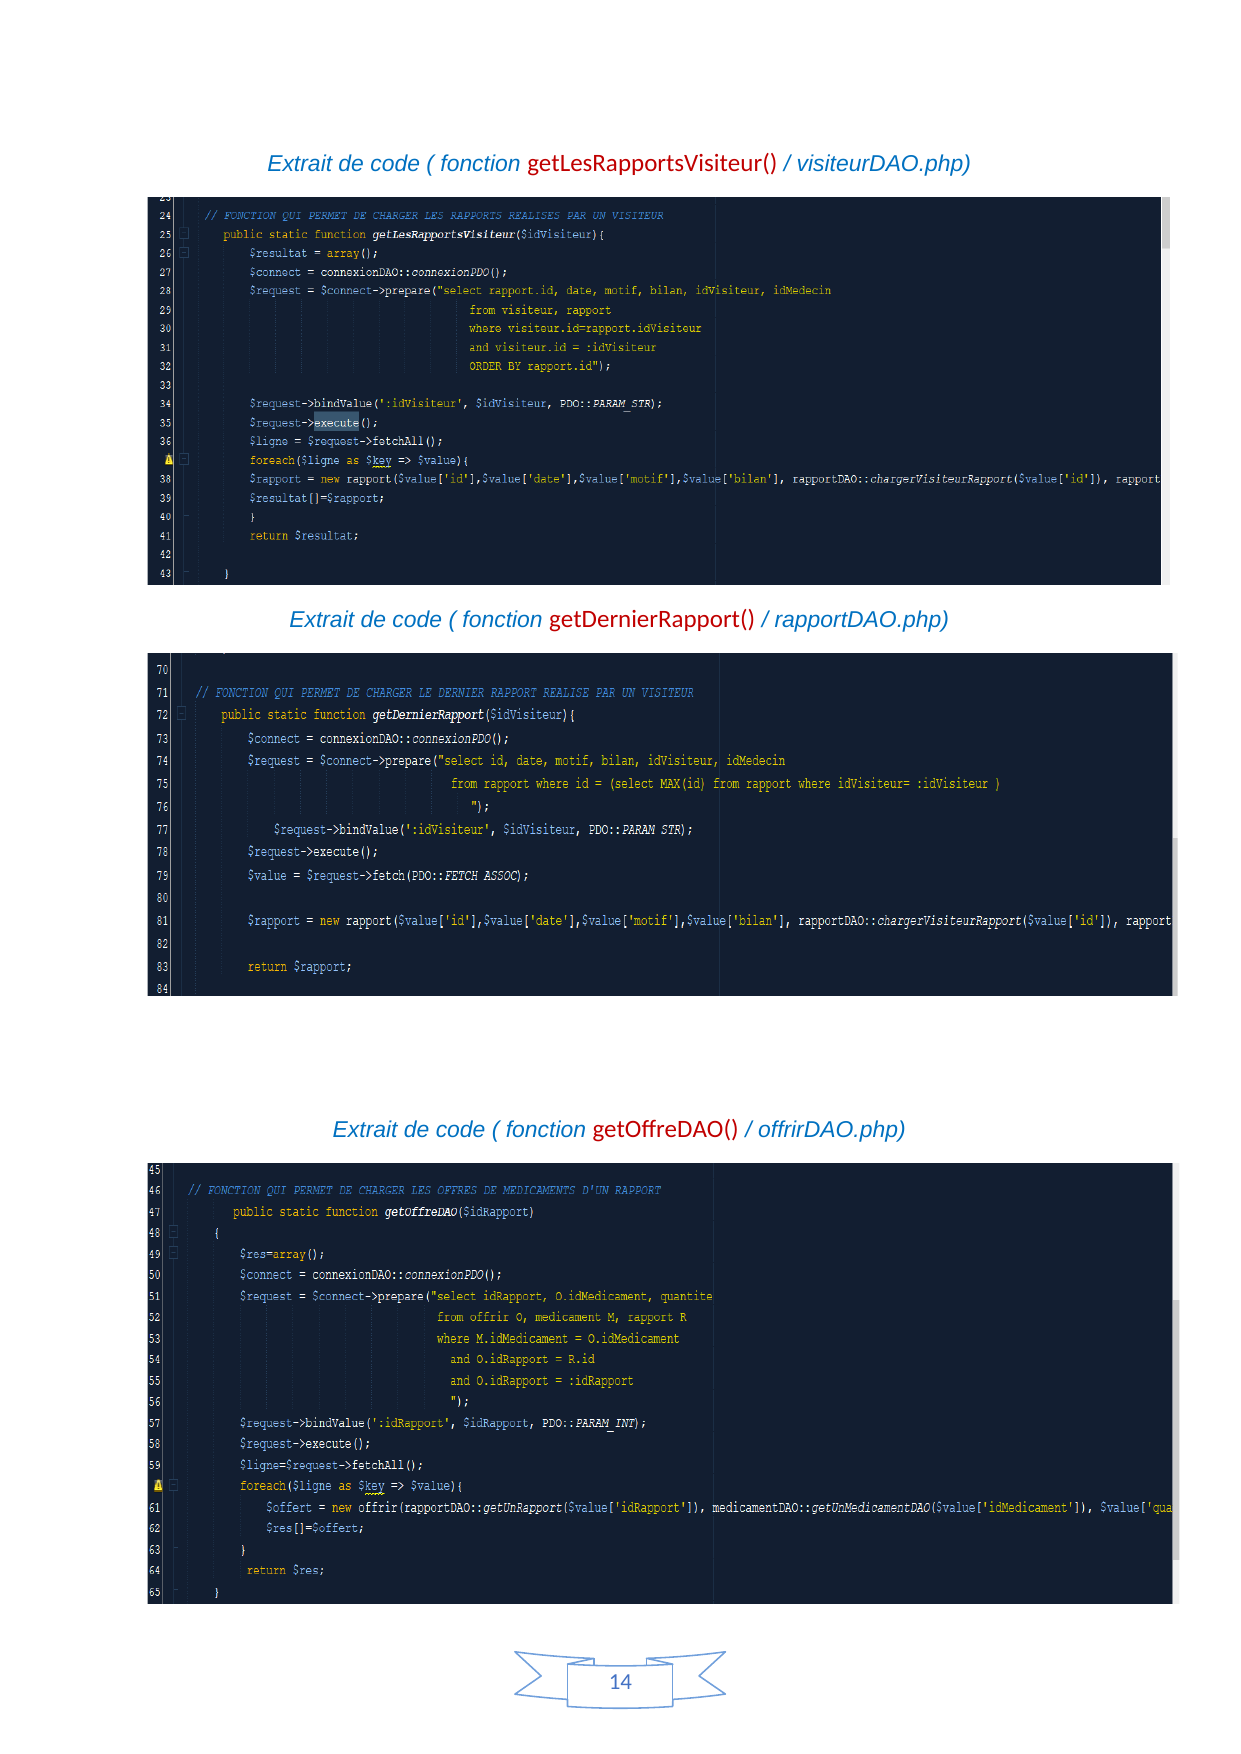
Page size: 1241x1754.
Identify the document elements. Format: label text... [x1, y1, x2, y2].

picture [147, 197, 1170, 585]
picture [147, 1163, 1180, 1604]
text Extrait de code ( fonction getLesRapportsVisiteur() / visiteurDAO.php) [148, 148, 1093, 178]
text Extrait de code ( fonction getOffreDAO() / offrirDAO.php) [148, 1114, 1093, 1144]
picture [147, 653, 1178, 996]
text Extrait de code ( fonction getDernierRapport() / rapportDAO.php) [148, 603, 1093, 634]
